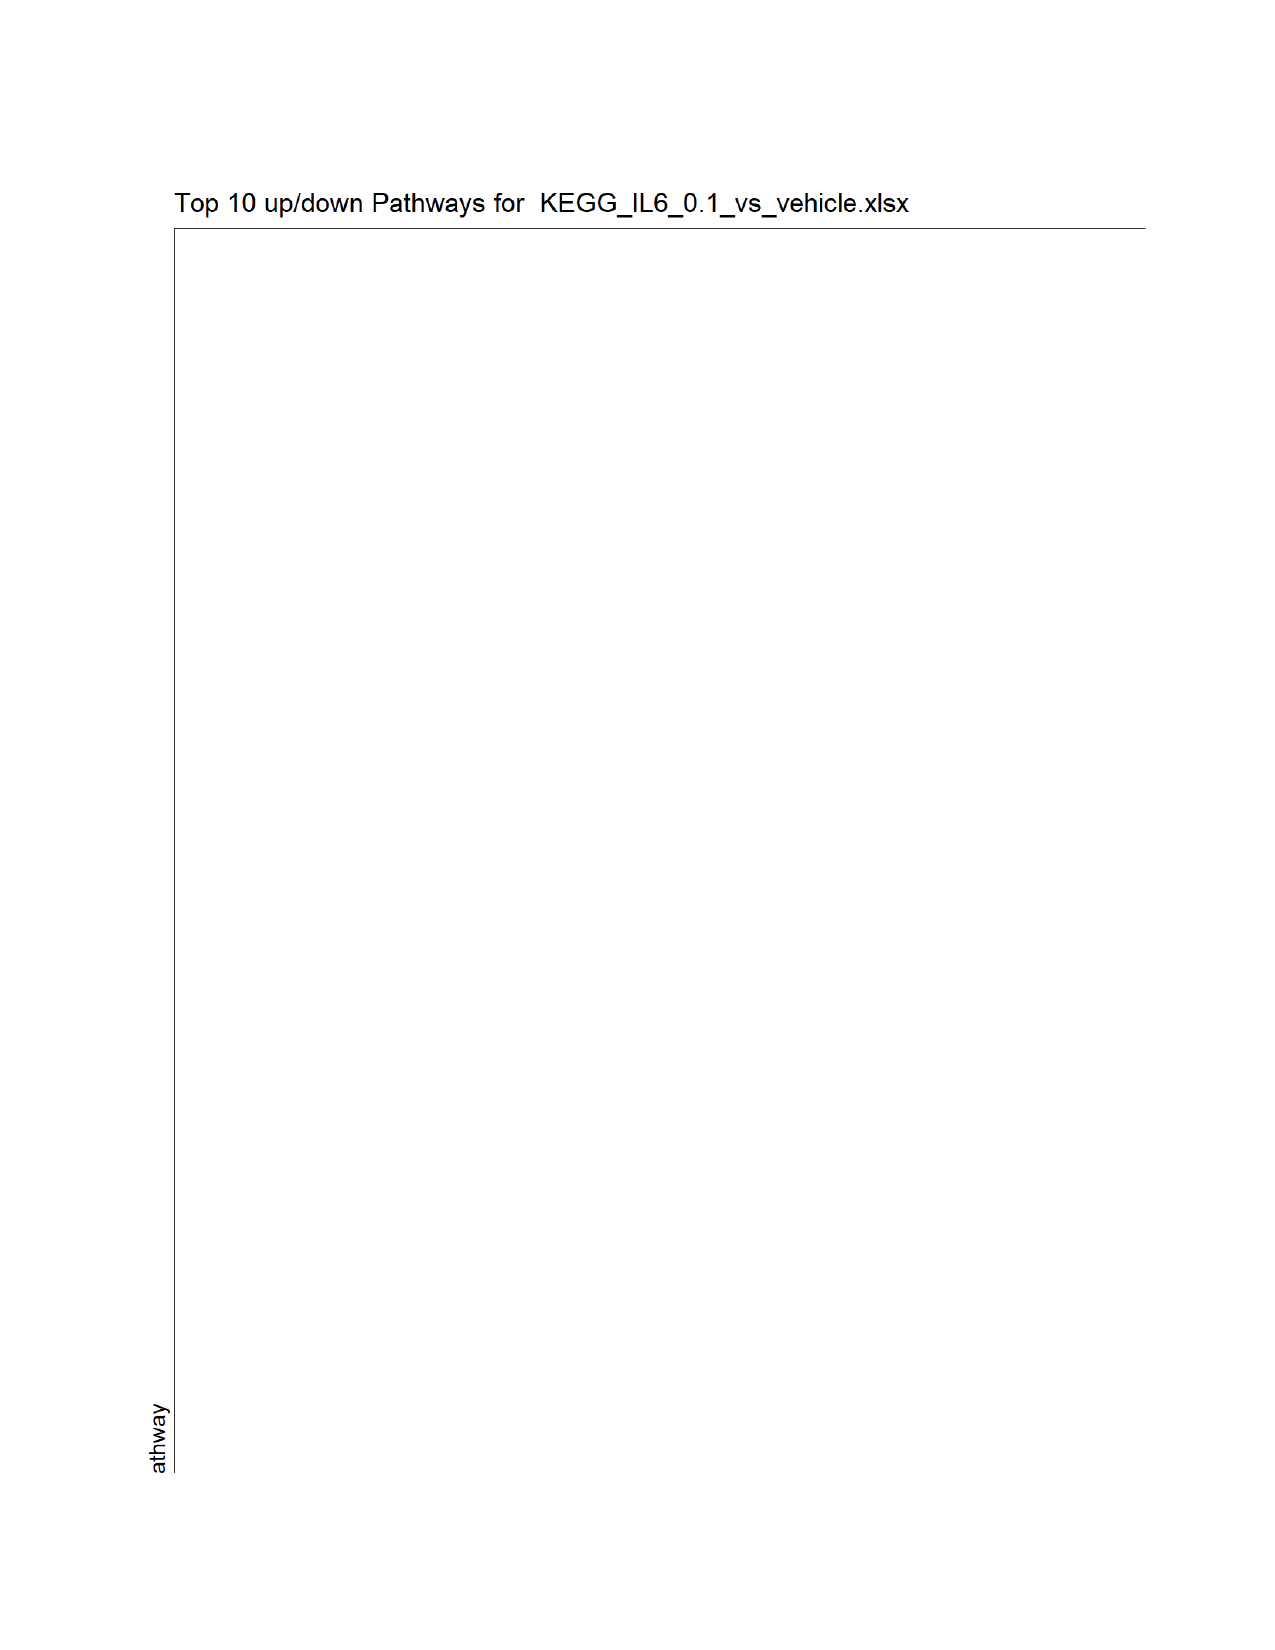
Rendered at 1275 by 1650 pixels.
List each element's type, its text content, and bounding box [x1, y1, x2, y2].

table_header Figure 26 [107, 177, 1146, 1473]
picture [137, 181, 1146, 1473]
